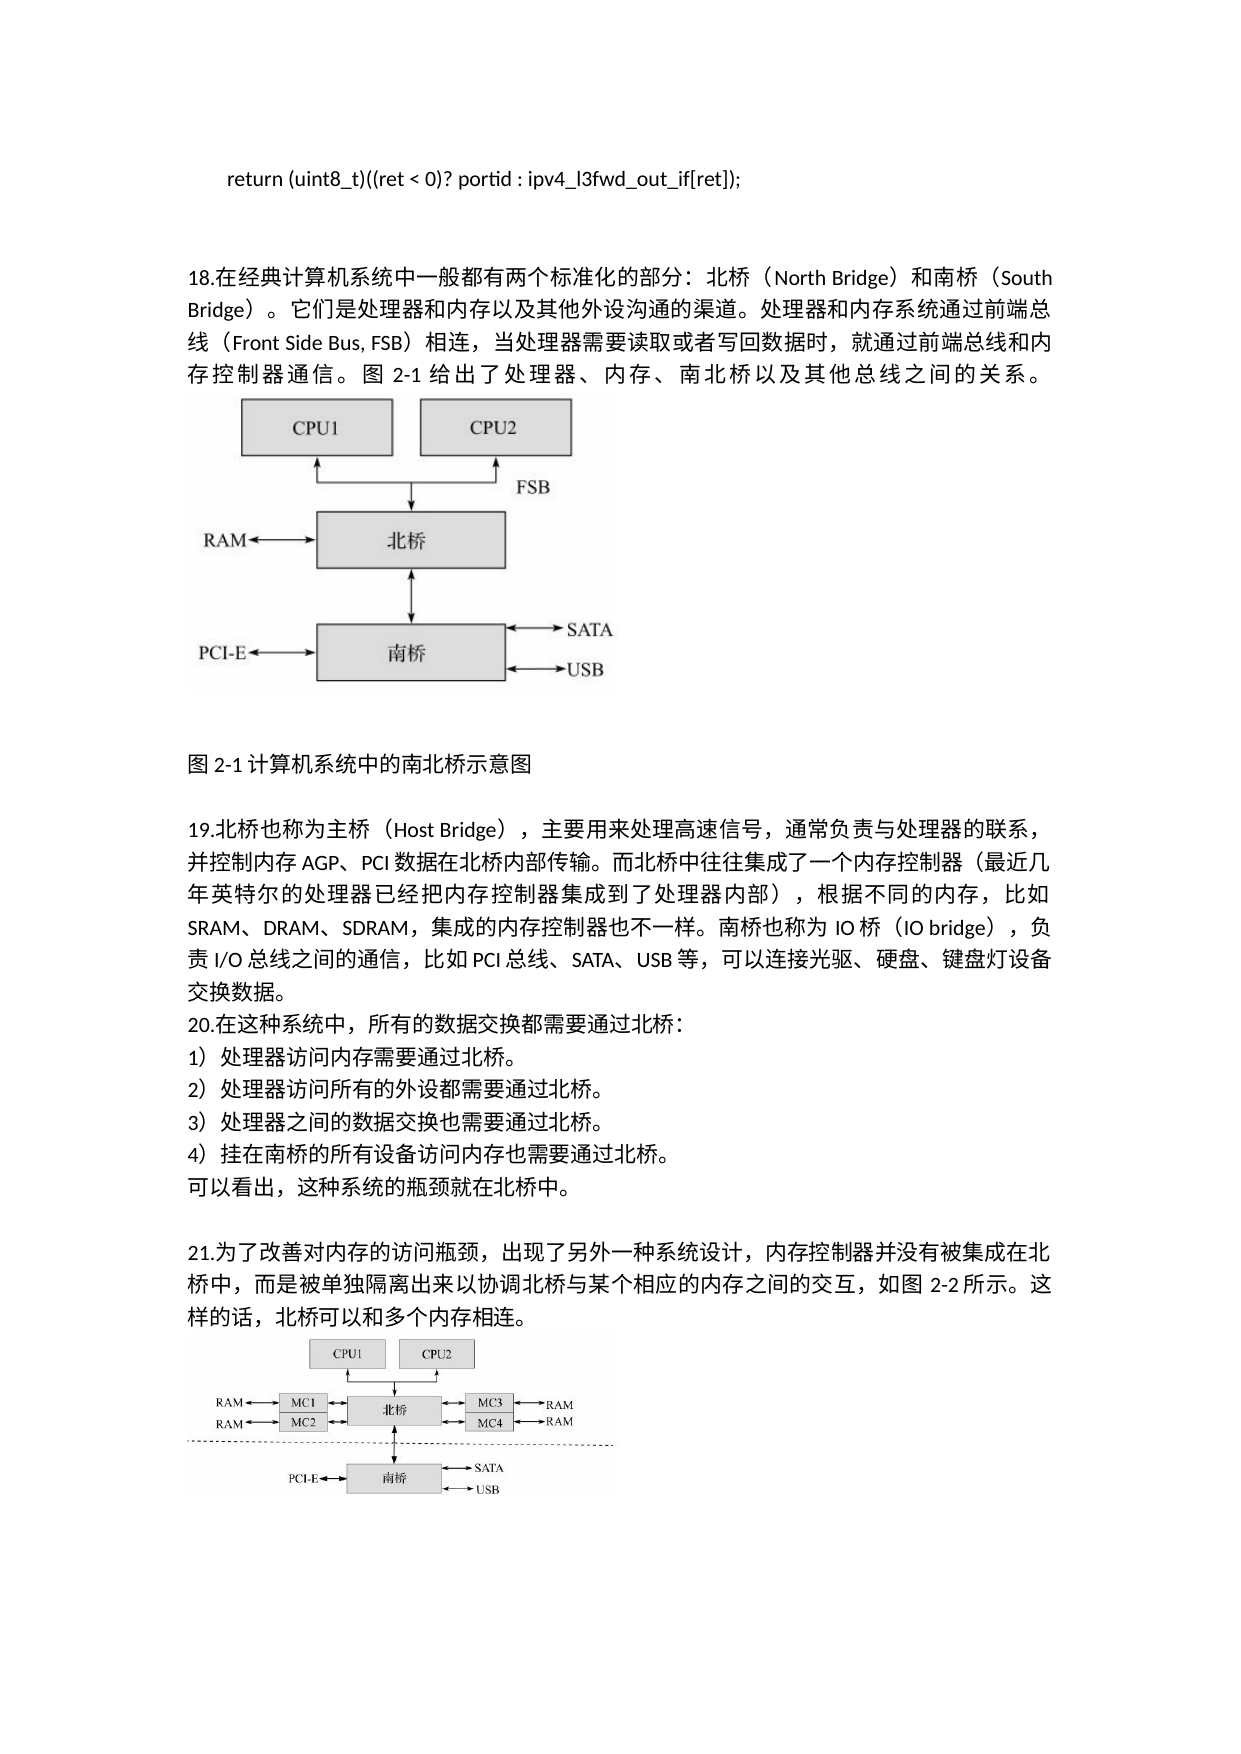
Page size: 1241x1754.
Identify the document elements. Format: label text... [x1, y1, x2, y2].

text 3）处理器之间的数据交换也需要通过北桥。 [187, 1104, 1053, 1137]
text 图2-1 计算机系统中的南北桥示意图 [187, 747, 1053, 779]
text 2）处理器访问所有的外设都需要通过北桥。 [187, 1072, 1053, 1104]
text return (uint8_t)((ret < 0)? portid : ipv4_l3fwd_out_if[ret]); [187, 162, 1053, 227]
text 可以看出，这种系统的瓶颈就在北桥中。 [187, 1169, 1053, 1202]
picture [187, 389, 619, 694]
text 19.北桥也称为主桥（Host Bridge），主要用来处理高速信号，通常负责与处理器的联系，并控制内存AGP、PCI数据在北桥内部传输。而北桥中往往集成了一个内存控制器（最近几年英特尔的处理器已经把内存控制器集成到了处理器内部），根据不同的内存，比如SRAM、DRAM、SDRAM，集成的内存控制器也不一样。南桥也称为IO桥（IO bridge），负责I/O总线之间的通信，比如PCI总线、SATA、USB等，可以连接光驱、硬盘、键盘灯设备交换数据。 [187, 812, 1053, 1007]
text 1）处理器访问内存需要通过北桥。 [187, 1039, 1053, 1072]
text 20.在这种系统中，所有的数据交换都需要通过北桥： [187, 1007, 1053, 1039]
picture [187, 1332, 619, 1499]
text 4）挂在南桥的所有设备访问内存也需要通过北桥。 [187, 1137, 1053, 1169]
text 21.为了改善对内存的访问瓶颈，出现了另外一种系统设计，内存控制器并没有被集成在北桥中，而是被单独隔离出来以协调北桥与某个相应的内存之间的交互，如图2-2所示。这样的话，北桥可以和多个内存相连。 [187, 1234, 1053, 1332]
